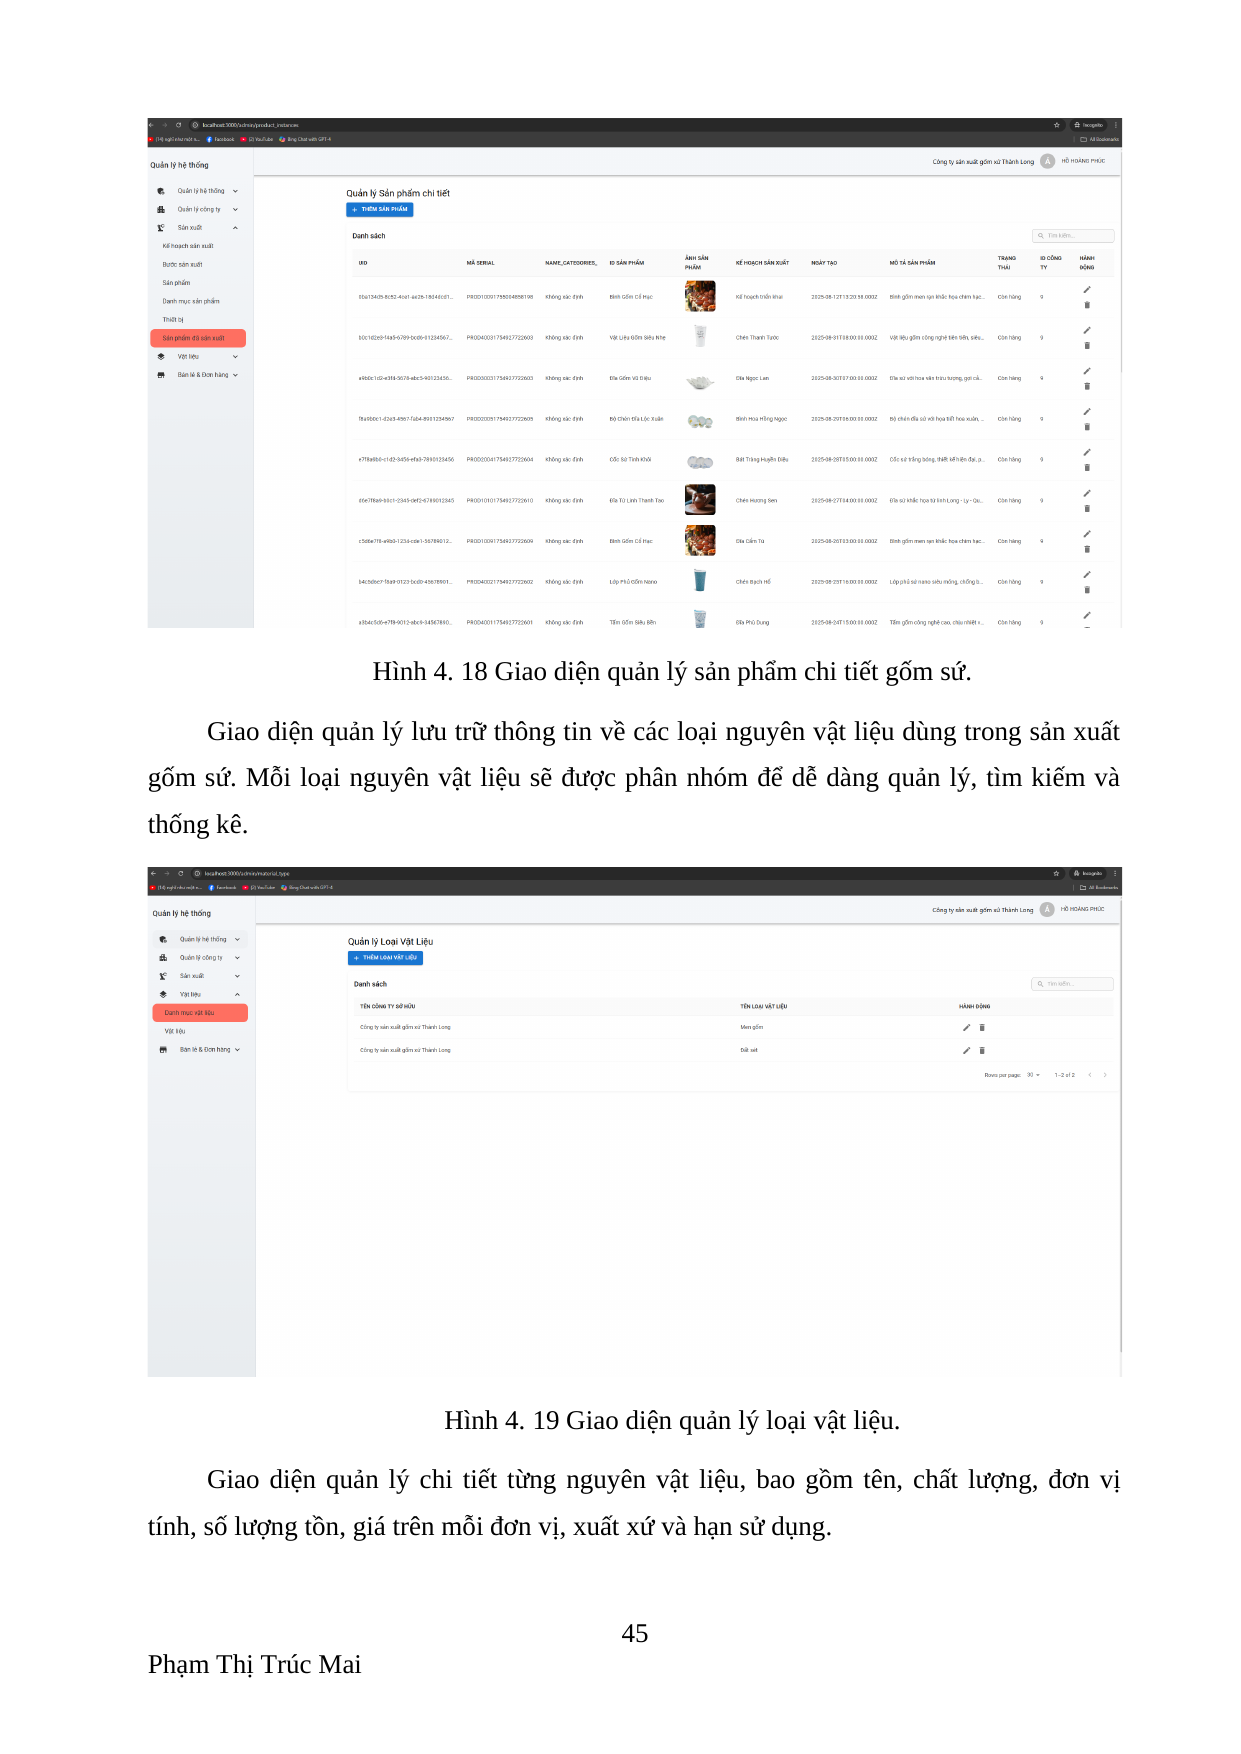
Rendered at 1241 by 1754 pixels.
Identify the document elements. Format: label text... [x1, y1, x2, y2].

text Hình 4. 18 Giao diện quản lý sản phẩm chi tiết gốm sứ. [148, 655, 1122, 687]
text Hình 4. 19 Giao diện quản lý loại vật liệu. [148, 1404, 1122, 1435]
text Giao diện quản lý chi tiết từng nguyên vật liệu, bao gồm tên, chất lượng, đơn vị tính, số lượng tồn, giá trên mỗi đơn vị, xuất xứ và hạn sử dụng. [148, 1463, 1122, 1541]
text Giao diện quản lý lưu trữ thông tin về các loại nguyên vật liệu dùng trong sản xuất gốm sứ. Mỗi loại nguyên vật liệu sẽ được phân nhóm để dễ dàng quản lý, tìm kiếm và thống kê. [148, 714, 1122, 839]
picture [147, 118, 1123, 628]
picture [147, 867, 1123, 1377]
